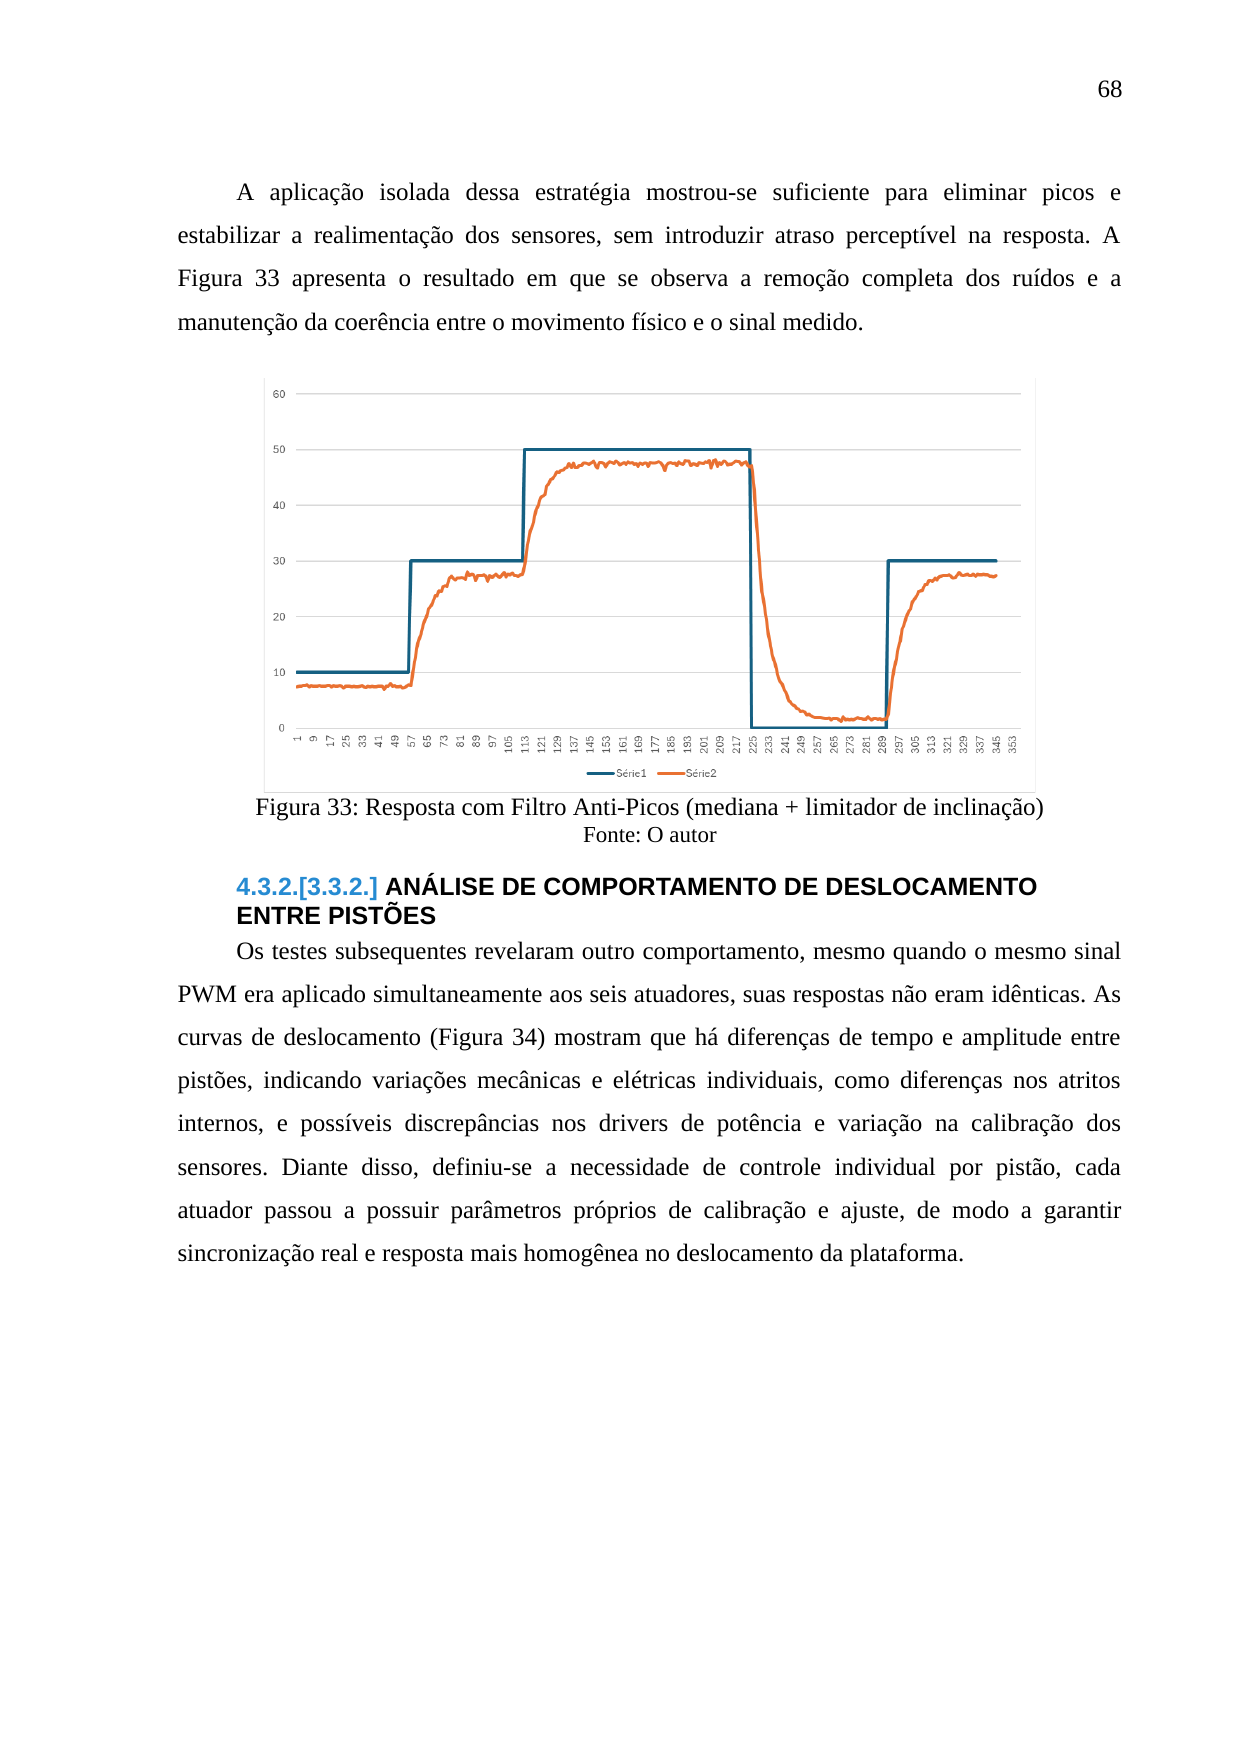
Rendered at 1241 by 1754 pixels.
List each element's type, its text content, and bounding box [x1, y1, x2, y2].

text A aplicação isolada dessa estratégia mostrou-se suficiente para eliminar picos e estabilizar a realimentação dos sensores, sem introduzir atraso perceptível na resposta. A Figura 33 apresenta o resultado em que se observa a remoção completa dos ruídos e a manutenção da coerência entre o movimento físico e o sinal medido. [177, 177, 1122, 335]
picture [263, 378, 1036, 793]
text análise de comportamento de deslocamento entre pistões [236, 872, 1122, 930]
text Figura 33: Resposta com Filtro Anti-Picos (mediana + limitador de inclinação) [177, 792, 1122, 821]
text Os testes subsequentes revelaram outro comportamento, mesmo quando o mesmo sinal PWM era aplicado simultaneamente aos seis atuadores, suas respostas não eram idênticas. As curvas de deslocamento (Figura 34) mostram que há diferenças de tempo e amplitude entre pistões, indicando variações mecânicas e elétricas individuais, como diferenças nos atritos internos, e possíveis discrepâncias nos drivers de potência e variação na calibração dos sensores. Diante disso, definiu-se a necessidade de controle individual por pistão, cada atuador passou a possuir parâmetros próprios de calibração e ajuste, de modo a garantir sincronização real e resposta mais homogênea no deslocamento da plataforma. [177, 936, 1122, 1267]
text Fonte: O autor [177, 821, 1122, 847]
